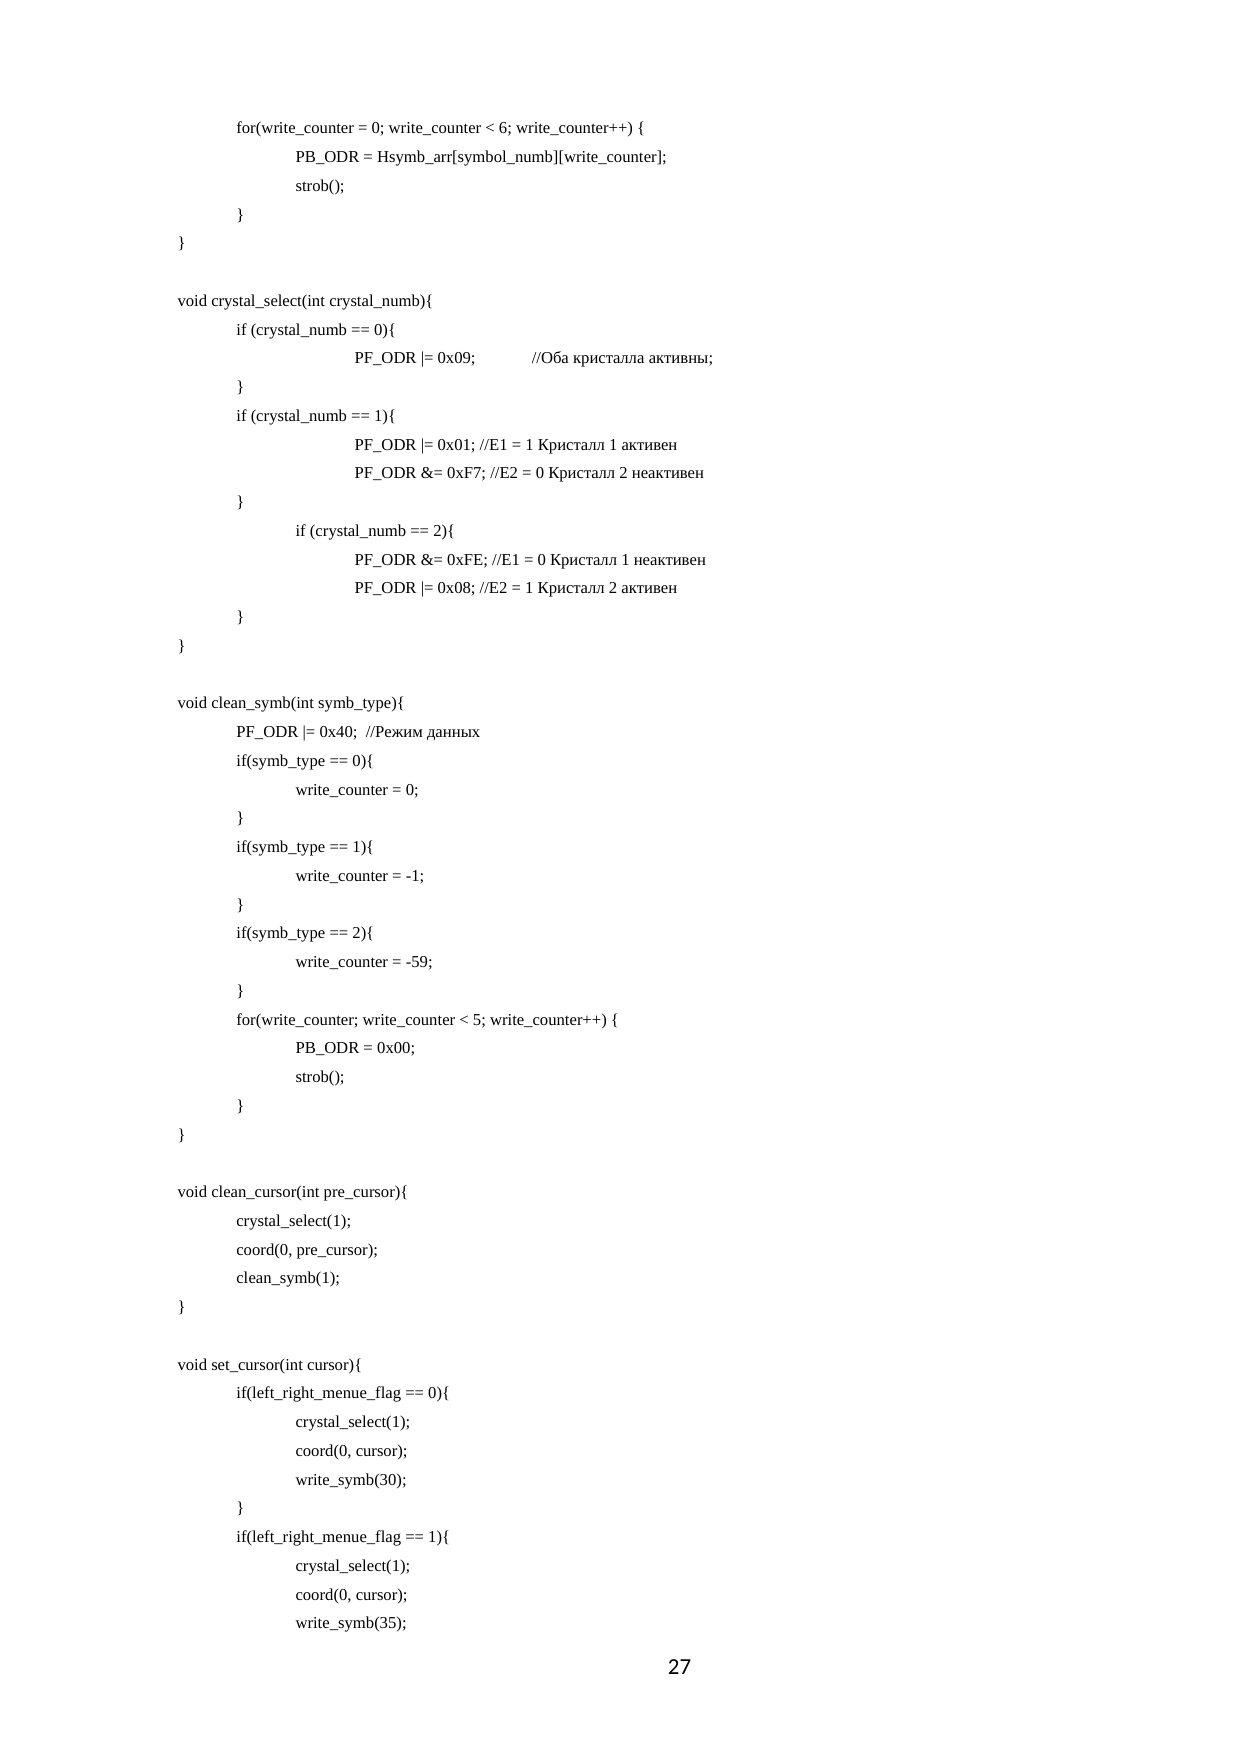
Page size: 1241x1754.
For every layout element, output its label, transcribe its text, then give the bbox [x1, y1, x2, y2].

list if (crystal_numb == 0){ [177, 319, 1181, 338]
list } [177, 1498, 1181, 1517]
list } [177, 1297, 1181, 1316]
list if(left_right_menue_flag == 0){ [177, 1383, 1181, 1402]
list PB_ODR = 0x00; [177, 1038, 1181, 1057]
list if(symb_type == 0){ [177, 751, 1181, 770]
list if(symb_type == 1){ [177, 837, 1181, 856]
list PF_ODR &= 0xFE; //Е1 = 0 Кристалл 1 неактивен [177, 549, 1181, 568]
list void clean_symb(int symb_type){ [177, 693, 1181, 712]
list crystal_select(1); [177, 1556, 1181, 1575]
list PF_ODR |= 0x08; //Е2 = 1 Кристалл 2 активен [177, 578, 1181, 597]
list coord(0, cursor); [177, 1584, 1181, 1603]
list PF_ODR |= 0x01; //Е1 = 1 Кристалл 1 активен [177, 434, 1181, 453]
list } [177, 1096, 1181, 1115]
list write_symb(35); [177, 1613, 1181, 1632]
list if (crystal_numb == 1){ [177, 406, 1181, 425]
list write_counter = -1; [177, 866, 1181, 885]
list if(left_right_menue_flag == 1){ [177, 1527, 1181, 1546]
list void crystal_select(int crystal_numb){ [177, 291, 1181, 310]
list write_counter = 0; [177, 779, 1181, 798]
list strob(); [177, 1067, 1181, 1086]
list write_symb(30); [177, 1469, 1181, 1488]
list coord(0, cursor); [177, 1441, 1181, 1460]
list if (crystal_numb == 2){ [177, 521, 1181, 540]
list crystal_select(1); [177, 1211, 1181, 1230]
list } [177, 204, 1181, 223]
list PF_ODR |= 0x09; //Оба кристалла активны; [177, 348, 1181, 367]
list } [177, 607, 1181, 626]
list } [177, 636, 1181, 655]
list } [177, 808, 1181, 827]
list } [177, 1124, 1181, 1143]
list crystal_select(1); [177, 1412, 1181, 1431]
list for(write_counter = 0; write_counter < 6; write_counter++) { [177, 118, 1181, 137]
list } [177, 233, 1181, 252]
list } [177, 492, 1181, 511]
list PB_ODR = Hsymb_arr[symbol_numb][write_counter]; [177, 147, 1181, 166]
list PF_ODR |= 0x40; //Режим данных [177, 722, 1181, 741]
list void set_cursor(int cursor){ [177, 1354, 1181, 1373]
list clean_symb(1); [177, 1268, 1181, 1287]
list } [177, 377, 1181, 396]
list void clean_cursor(int pre_cursor){ [177, 1182, 1181, 1201]
list } [177, 894, 1181, 913]
list for(write_counter; write_counter < 5; write_counter++) { [177, 1009, 1181, 1028]
list write_counter = -59; [177, 952, 1181, 971]
list PF_ODR &= 0xF7; //Е2 = 0 Кристалл 2 неактивен [177, 463, 1181, 482]
list } [177, 981, 1181, 1000]
list if(symb_type == 2){ [177, 923, 1181, 942]
list coord(0, pre_cursor); [177, 1239, 1181, 1258]
list strob(); [177, 176, 1181, 195]
